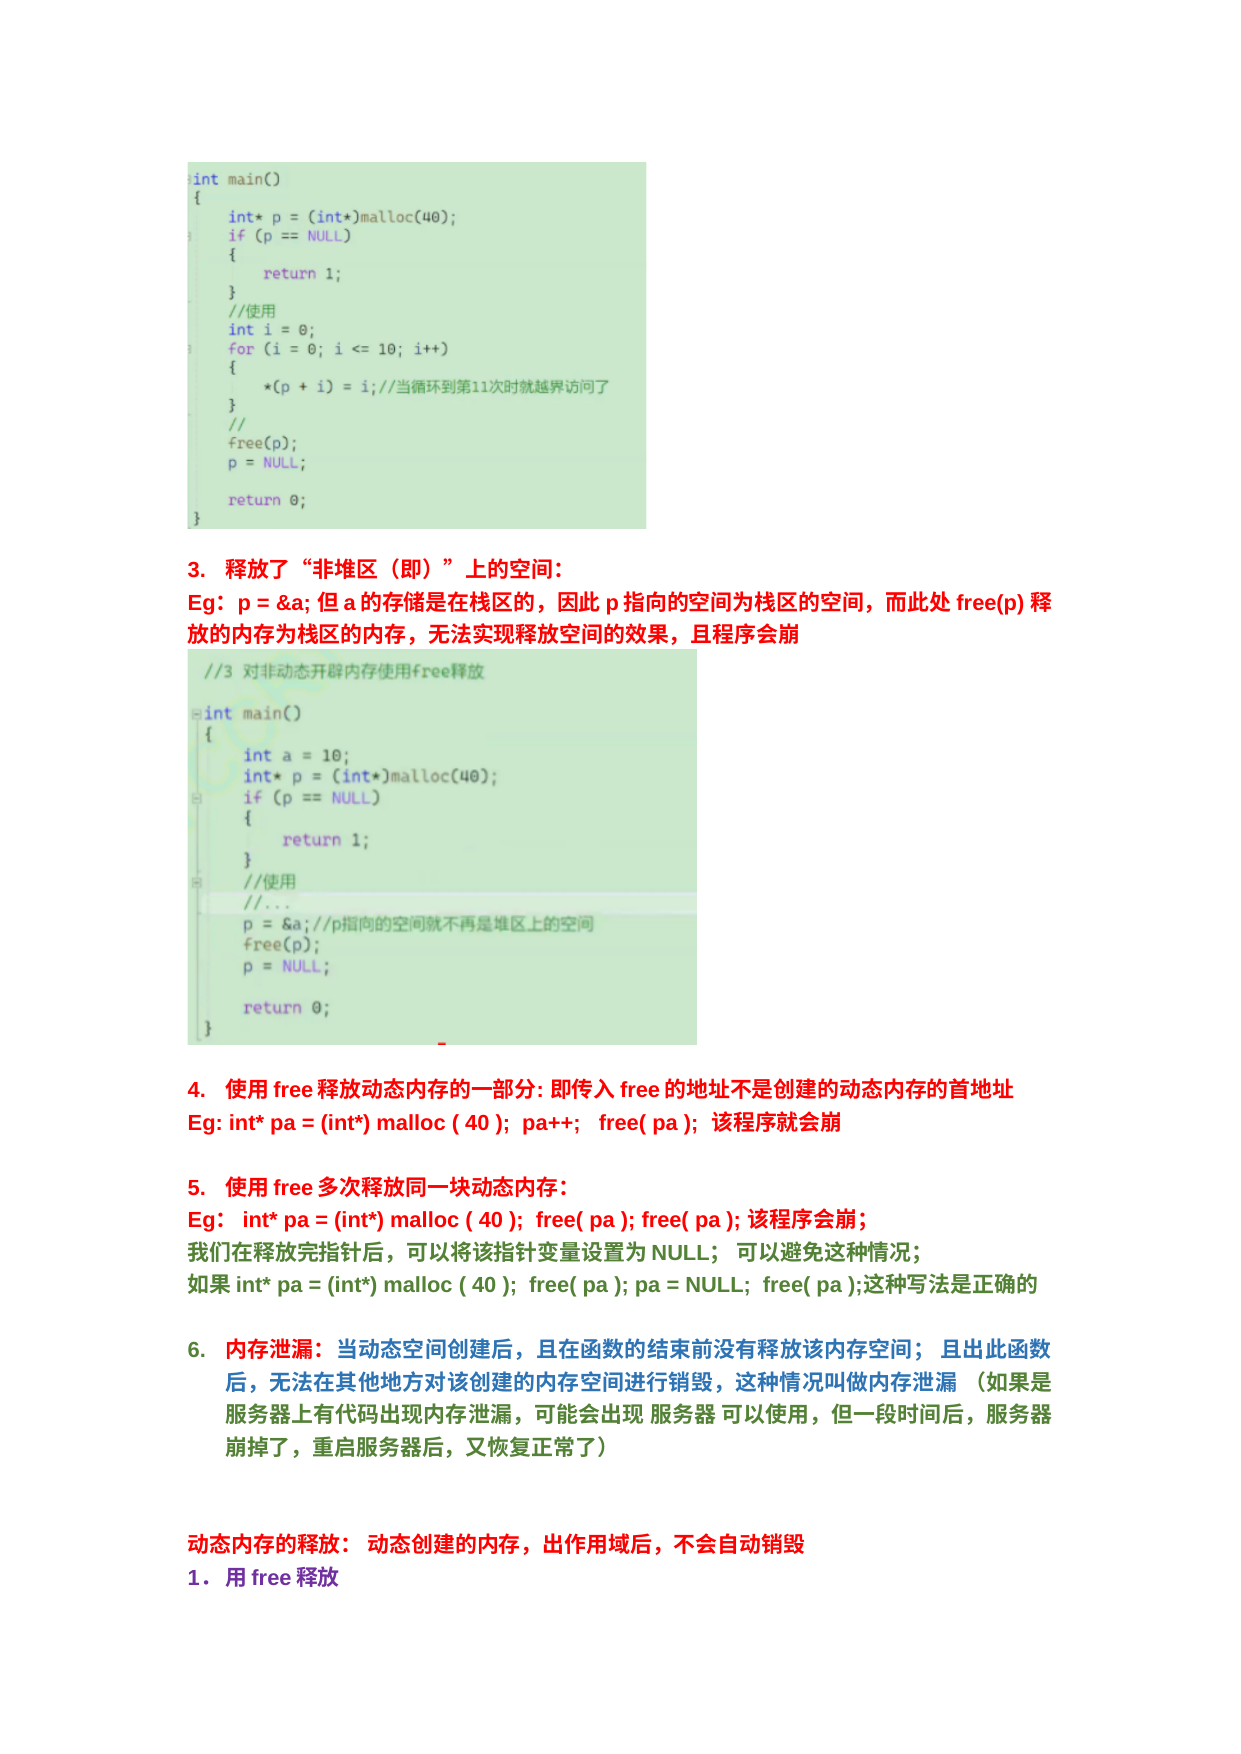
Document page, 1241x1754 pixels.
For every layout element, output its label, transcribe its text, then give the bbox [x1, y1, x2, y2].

picture [187, 649, 697, 1045]
text Eg: int* pa = (int*) malloc ( 40 ); pa++; free( pa ); 该程序就会崩 [187, 1104, 1053, 1137]
list 用free释放 [187, 1559, 1053, 1592]
text 动态内存的释放： 动态创建的内存，出作用域后，不会自动销毁 [187, 1527, 1053, 1559]
list 使用free多次释放同一块动态内存： [187, 1169, 1053, 1202]
list 使用free释放动态内存的一部分: 即传入free的地址不是创建的动态内存的首地址 [187, 1072, 1053, 1104]
text 我们在释放完指针后，可以将该指针变量设置为NULL； 可以避免这种情况； [187, 1234, 1053, 1267]
picture [187, 162, 647, 529]
list 内存泄漏：当动态空间创建后，且在函数的结束前没有释放该内存空间； 且出此函数后，无法在其他地方对该创建的内存空间进行销毁，这种情况叫做内存泄漏 （如果是服务器上有代码出现内存泄漏，可能会出现 服务器 可以使用，但一段时间后，服务器崩掉了，重启服务器后，又恢复正常了） [187, 1332, 1053, 1462]
text Eg： int* pa = (int*) malloc ( 40 ); free( pa ); free( pa ); 该程序会崩； [187, 1202, 1053, 1234]
text 如果int* pa = (int*) malloc ( 40 ); free( pa ); pa = NULL; free( pa );这种写法是正确的 [187, 1267, 1053, 1299]
list 释放了“非堆区（即）”上的空间： [187, 552, 1053, 584]
text Eg：p = &a; 但a的存储是在栈区的，因此p指向的空间为栈区的空间，而此处free(p) 释放的内存为栈区的内存，无法实现释放空间的效果，且程序会崩 [187, 584, 1053, 649]
